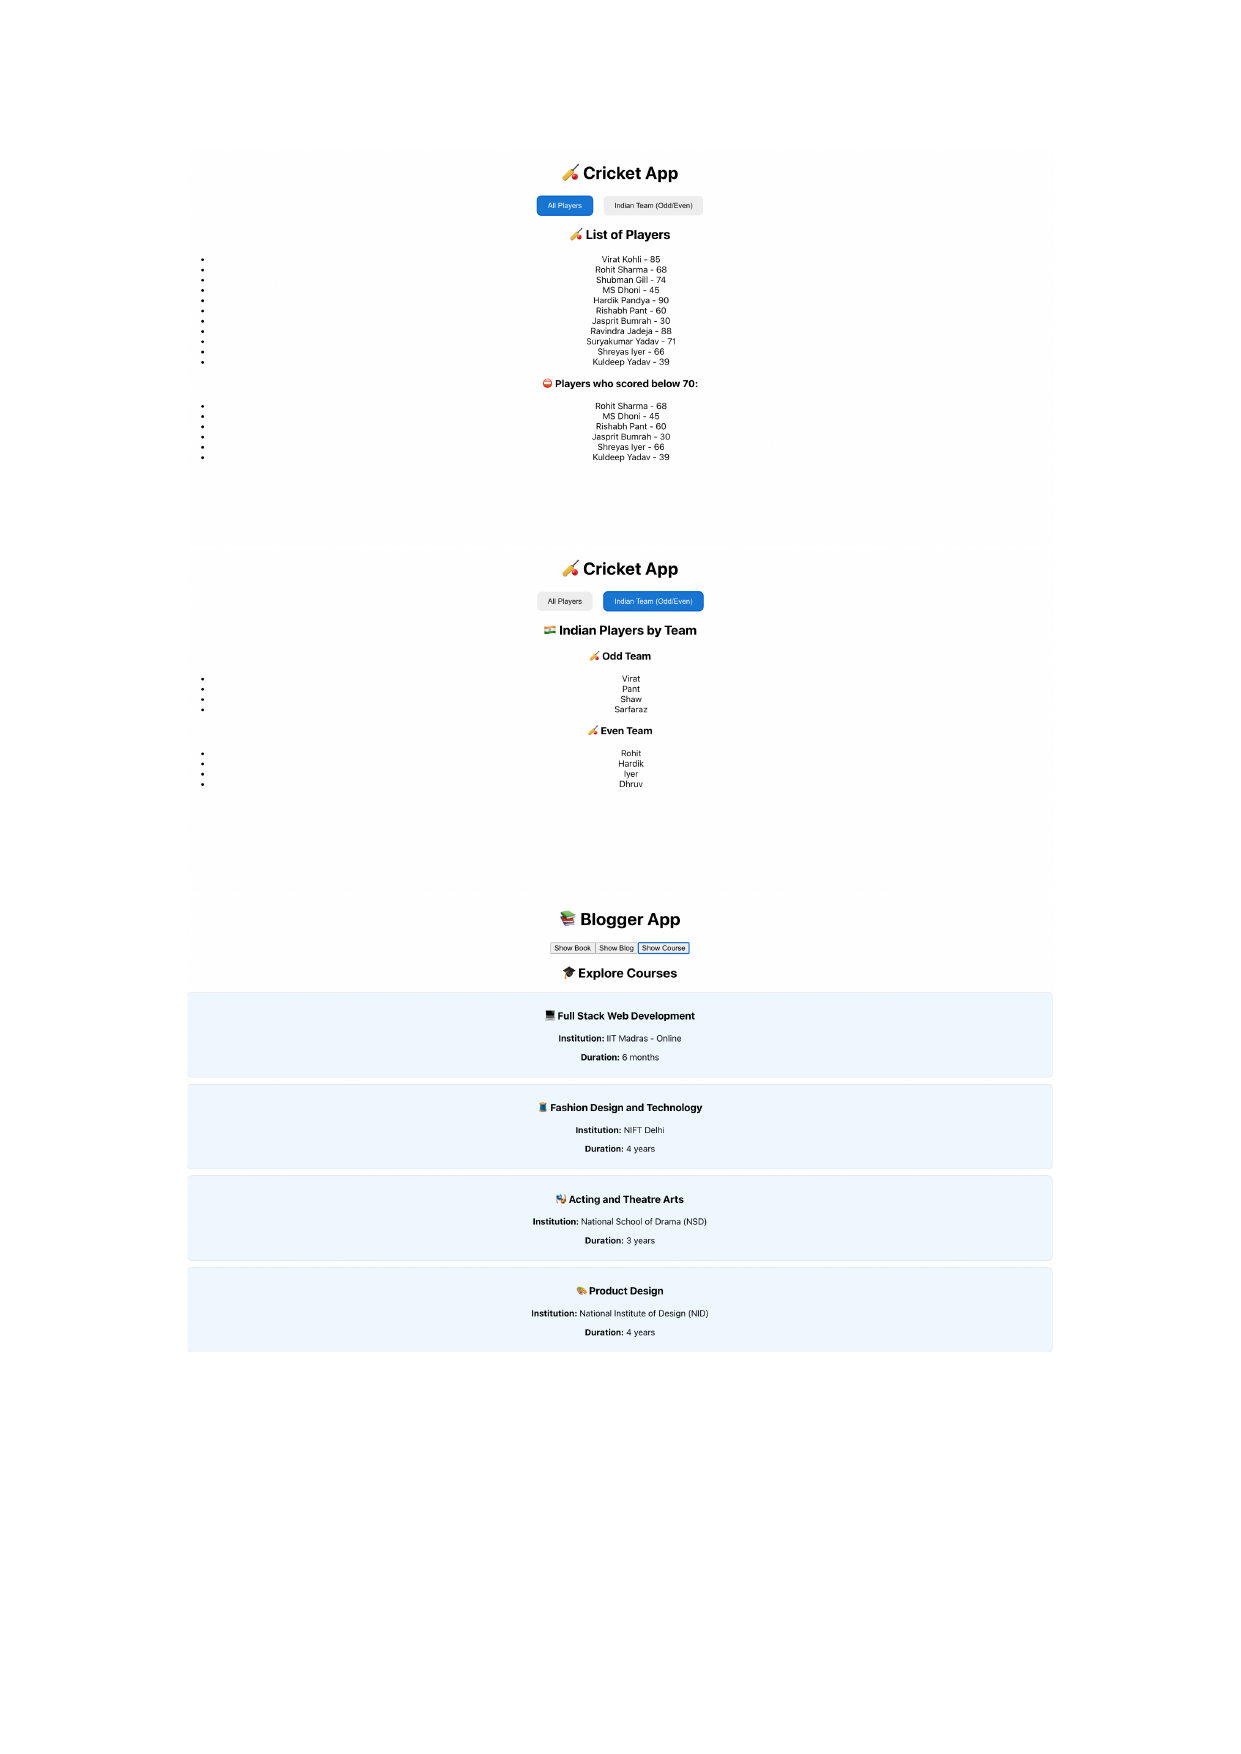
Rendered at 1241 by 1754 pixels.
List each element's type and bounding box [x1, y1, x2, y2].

picture [187, 549, 1053, 894]
picture [187, 897, 1053, 1352]
picture [187, 150, 1053, 546]
